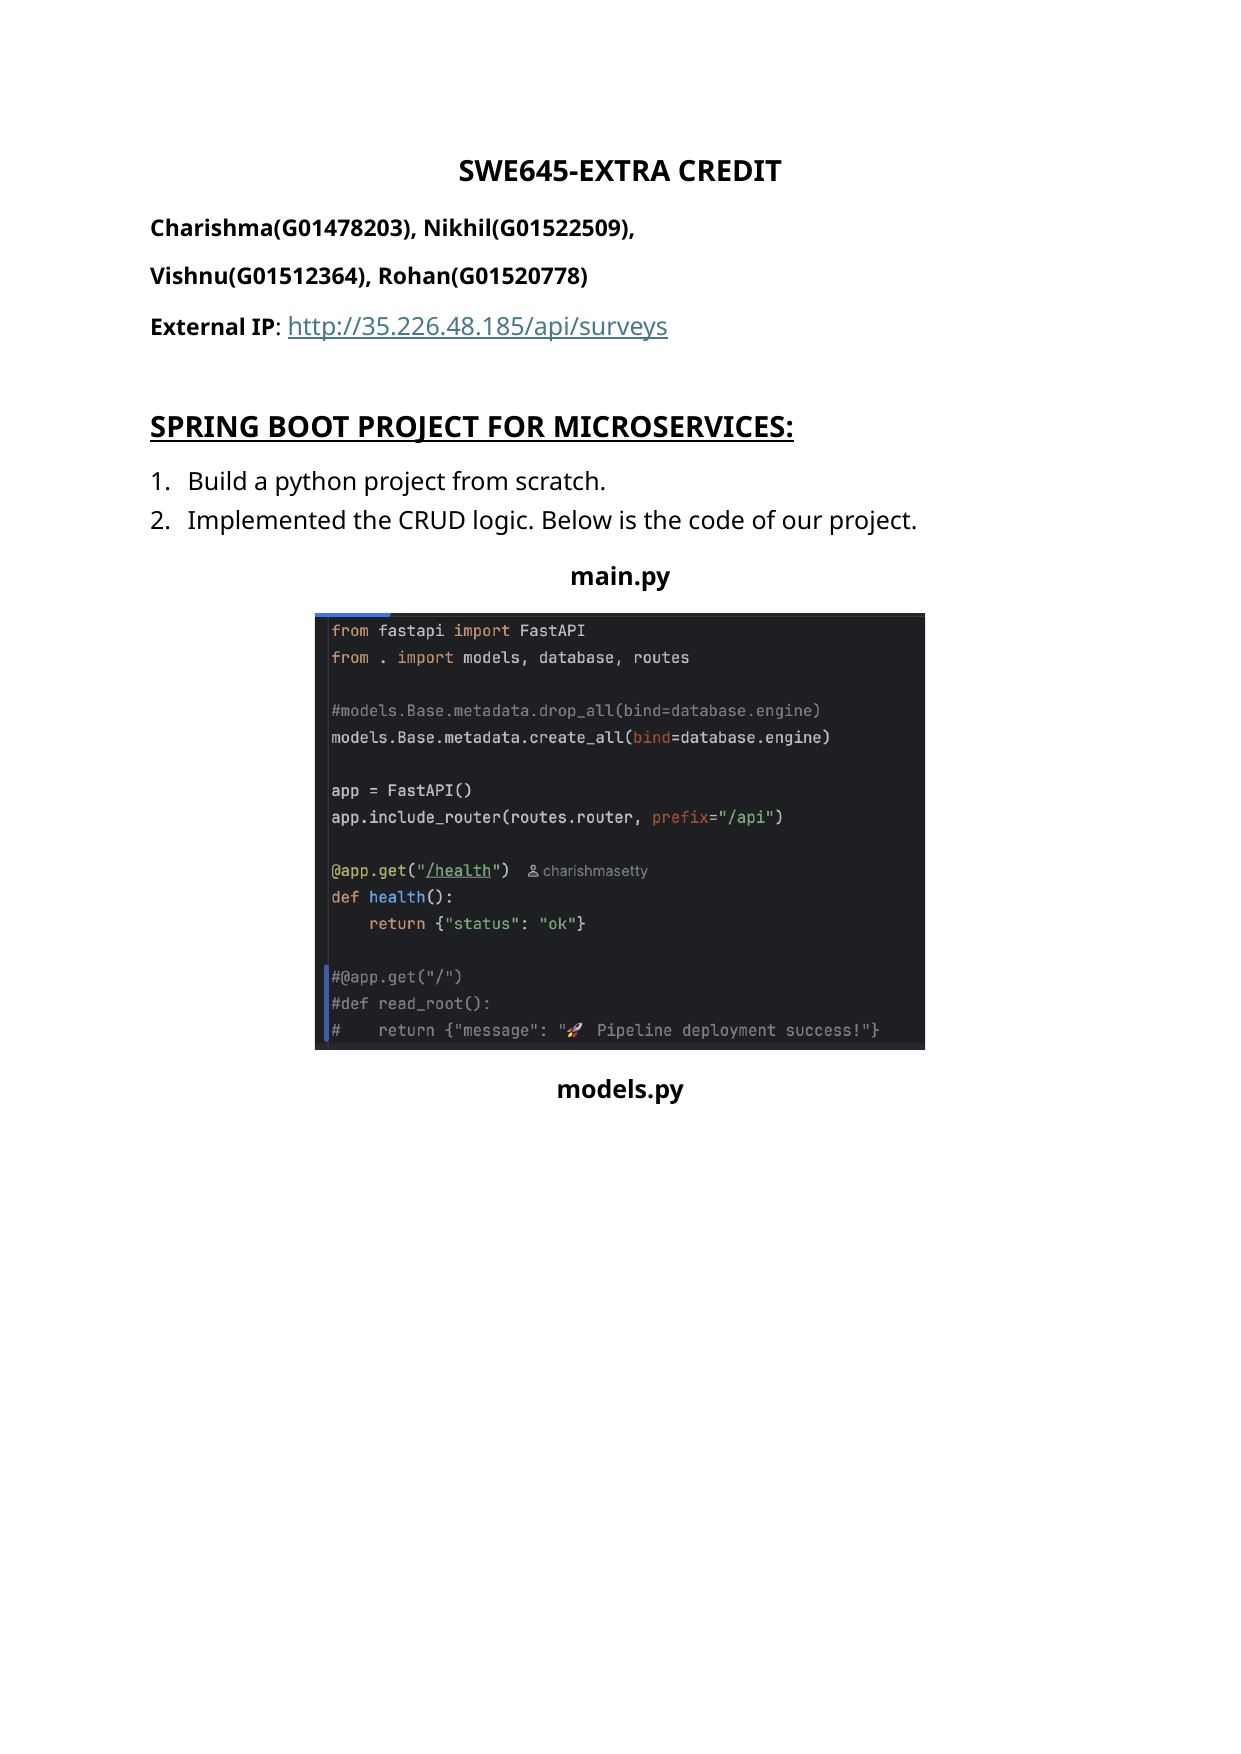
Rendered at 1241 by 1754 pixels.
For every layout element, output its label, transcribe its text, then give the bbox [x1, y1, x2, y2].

list Implemented the CRUD logic. Below is the code of our project. [150, 502, 1090, 536]
text main.py [150, 558, 1090, 592]
text Charishma(G01478203), Nikhil(G01522509), [150, 212, 1090, 243]
list Build a python project from scratch. [150, 463, 1090, 497]
text External IP: http://35.226.48.185/api/surveys [150, 308, 1090, 342]
picture [314, 613, 926, 1050]
text models.py [150, 1071, 1090, 1105]
text Vishnu(G01512364), Rohan(G01520778) [150, 260, 1090, 291]
text SPRING BOOT PROJECT FOR MICROSERVICES: [150, 407, 1090, 446]
text SWE645-EXTRA CREDIT [150, 150, 1090, 190]
